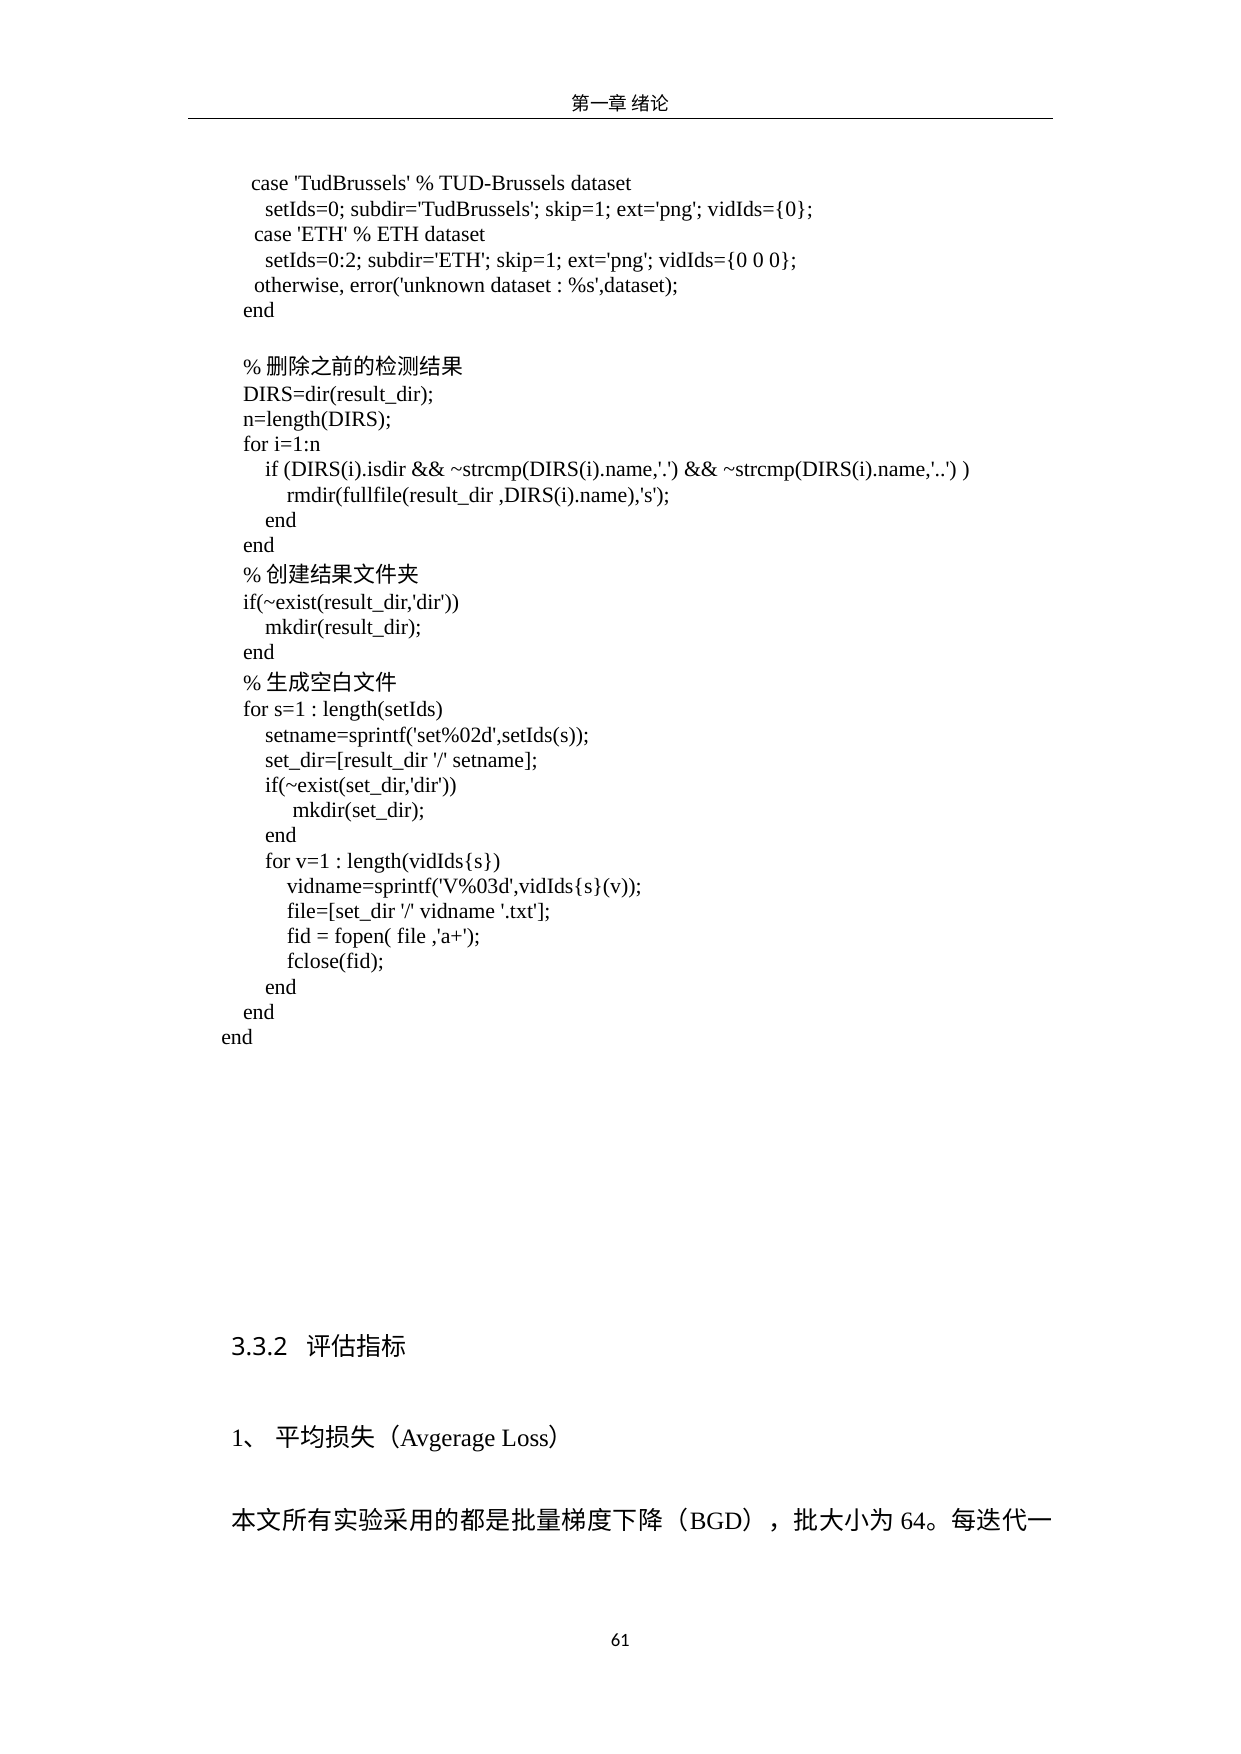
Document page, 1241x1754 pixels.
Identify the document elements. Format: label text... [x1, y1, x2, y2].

list 平均损失（Avgerage Loss） [231, 1403, 1053, 1468]
list 评估指标 [231, 1313, 1053, 1378]
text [187, 1486, 1053, 1551]
